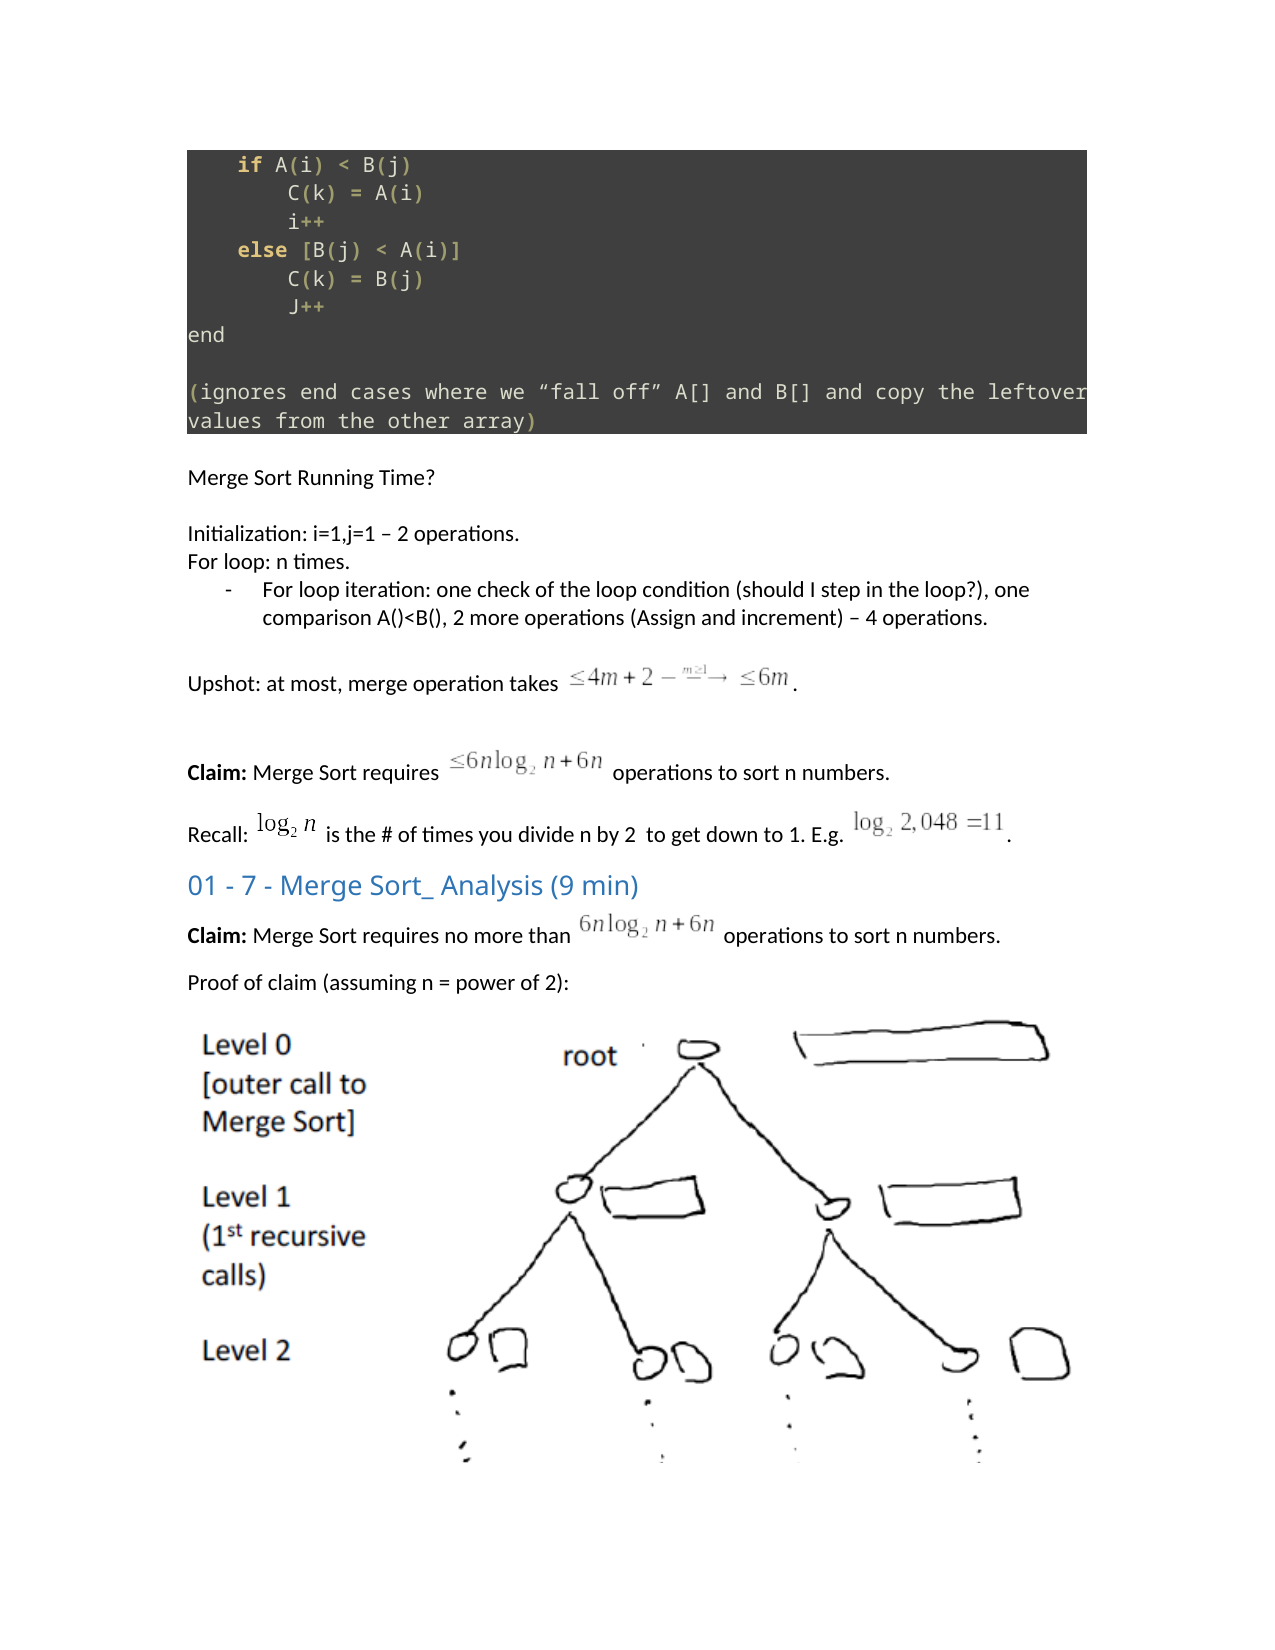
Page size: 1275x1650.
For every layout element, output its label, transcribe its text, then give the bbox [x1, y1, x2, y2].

text i++ [187, 207, 1087, 235]
text For loop: n times. [187, 547, 1087, 575]
text J++ [187, 292, 1087, 321]
text C(k) = B(j) [187, 264, 1087, 292]
text Upshot: at most, merge operation takes . [187, 659, 1087, 697]
text Initialization: i=1,j=1 – 2 operations. [187, 519, 1087, 547]
text else [B(j) < A(i)] [187, 235, 1087, 264]
text if A(i) < B(j) [187, 150, 1087, 178]
text Recall: is the # of times you divide n by 2 to get down to 1. E.g. . [187, 805, 1087, 848]
text end [187, 321, 1087, 349]
text C(k) = A(i) [187, 178, 1087, 207]
subtitle 01 - 7 - Merge Sort_ Analysis (9 min) [187, 867, 1087, 904]
text (ignores end cases where we “fall off” A[] and B[] and copy the leftover values from the other array) [187, 377, 1087, 434]
text Claim: Merge Sort requires no more than operations to sort n numbers. [187, 907, 1087, 949]
text Proof of claim (assuming n = power of 2): [187, 968, 1087, 996]
list For loop iteration: one check of the loop condition (should I step in the loop?), one comparison A()<B(), 2 more operations (Assign and increment) – 4 operations. [225, 575, 1087, 631]
text Claim: Merge Sort requires operations to sort n numbers. [187, 744, 1087, 787]
text Merge Sort Running Time? [187, 463, 1087, 491]
